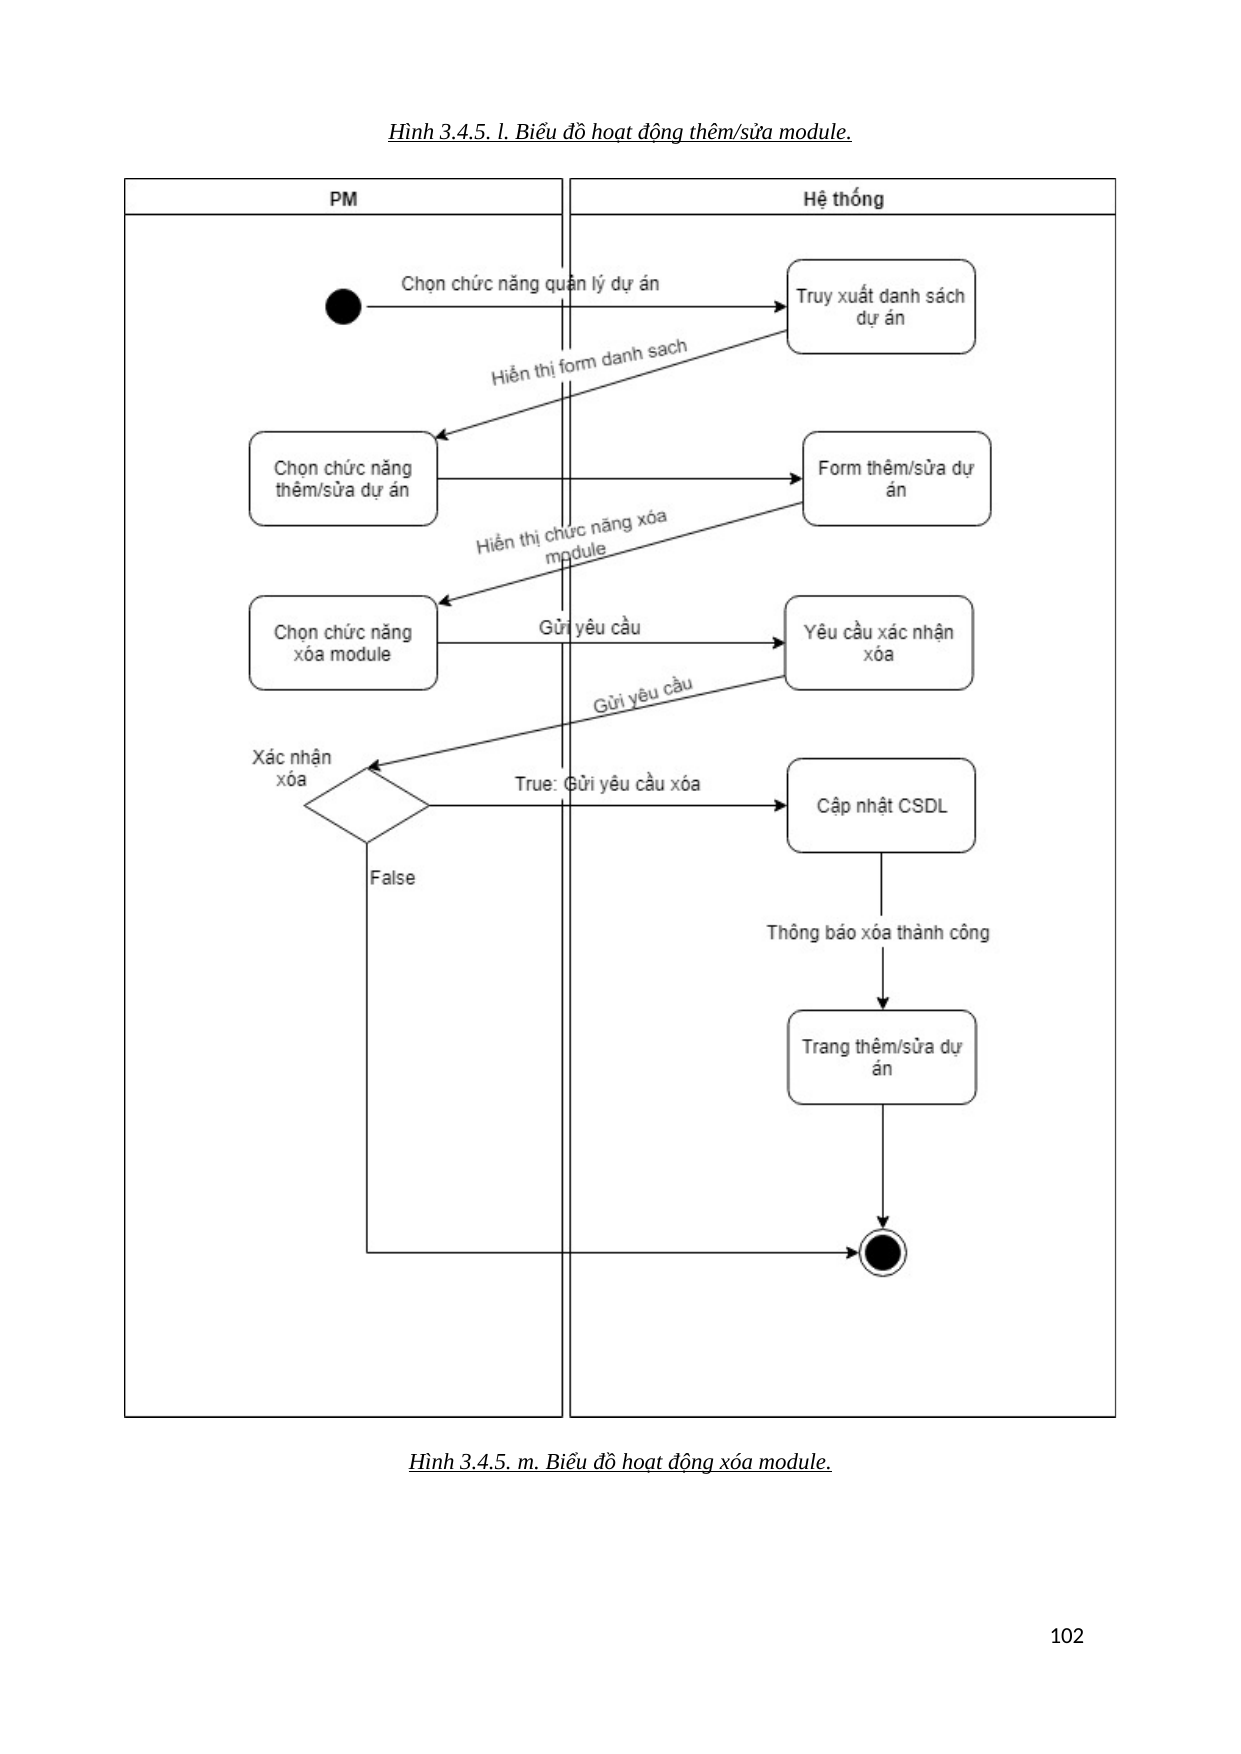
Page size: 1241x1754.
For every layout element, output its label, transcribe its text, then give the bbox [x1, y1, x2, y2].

text Hình 3.4.5. m. Biểu đồ hoạt động xóa module. [118, 1448, 1122, 1474]
text Hình 3.4.5. l. Biểu đồ hoạt động thêm/sửa module. [118, 118, 1122, 144]
picture [124, 178, 1117, 1418]
